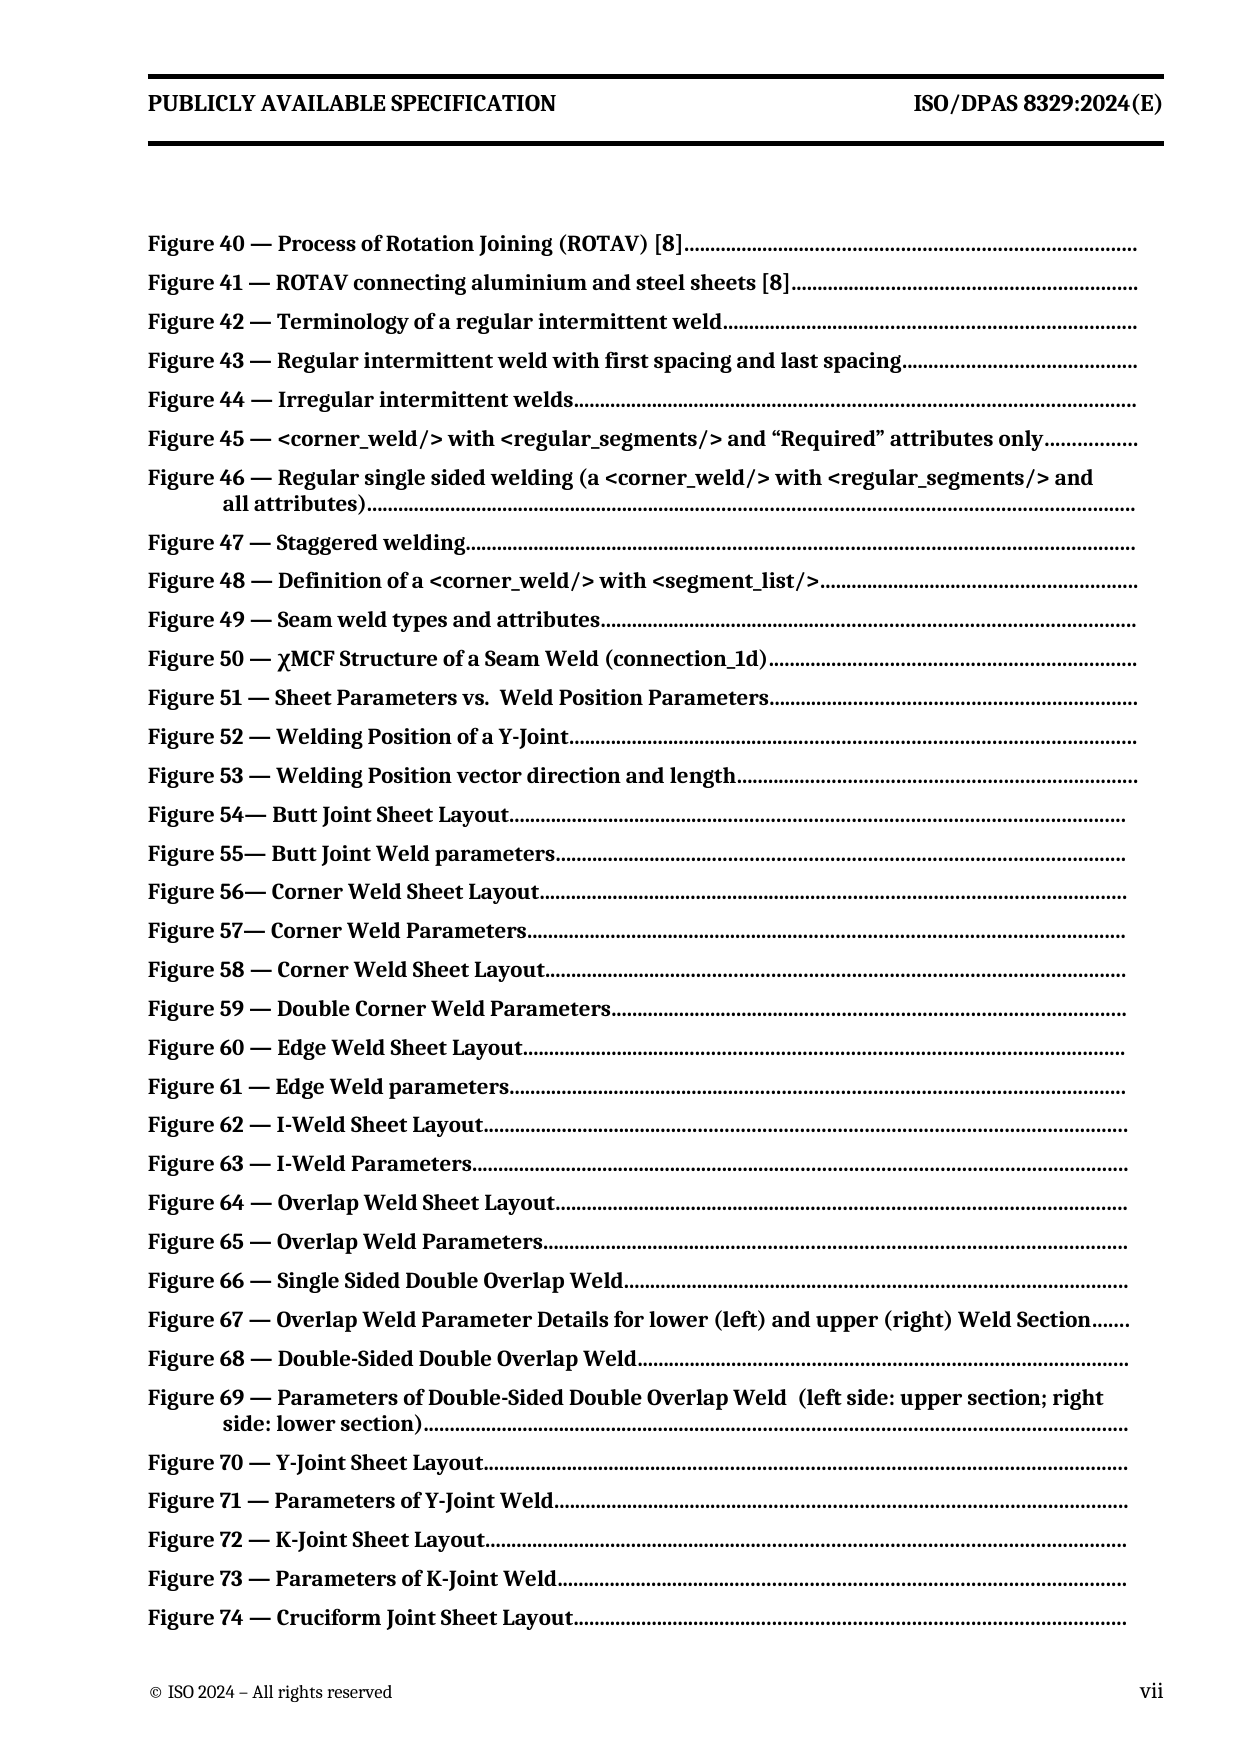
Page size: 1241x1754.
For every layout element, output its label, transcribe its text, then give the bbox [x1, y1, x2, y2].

text Figure 62 — I-Weld Sheet Layout 112 [148, 1112, 1111, 1139]
text Figure 52 — Welding Position of a Y-Joint 95 [148, 724, 1111, 750]
text Figure 47 — Staggered welding 86 [148, 529, 1111, 556]
text Figure 51 — Sheet Parameters vs. Weld Position Parameters 93 [148, 685, 1111, 711]
text Figure 60 — Edge Weld Sheet Layout 108 [148, 1034, 1111, 1061]
text Figure 69 — Parameters of Double-Sided Double Overlap Weld (left side: upper section; right side: lower section) 117 [148, 1384, 1111, 1437]
text Figure 46 — Regular single sided welding (a <corner_weld/> with <regular_segments/> and all attributes) 86 [148, 464, 1111, 517]
text Figure 67 — Overlap Weld Parameter Details for lower (left) and upper (right) Weld Section 116 [148, 1307, 1111, 1333]
text Figure 55— Butt Joint Weld parameters 100 [148, 840, 1111, 867]
text Figure 57— Corner Weld Parameters 104 [148, 918, 1111, 944]
text Figure 42 — Terminology of a regular intermittent weld 82 [148, 309, 1111, 335]
text Figure 72 — K-Joint Sheet Layout 125 [148, 1527, 1111, 1553]
text Figure 40 — Process of Rotation Joining (ROTAV) [8] 78 [148, 231, 1111, 257]
text Figure 49 — Seam weld types and attributes 89 [148, 607, 1111, 633]
text Figure 74 — Cruciform Joint Sheet Layout 129 [148, 1605, 1111, 1631]
text Figure 59 — Double Corner Weld Parameters 105 [148, 996, 1111, 1022]
text Figure 45 — <corner_weld/> with <regular_segments/> and “Required” attributes only 85 [148, 425, 1111, 452]
text Figure 61 — Edge Weld parameters 109 [148, 1073, 1111, 1100]
text Figure 58 — Corner Weld Sheet Layout 105 [148, 957, 1111, 983]
text Figure 65 — Overlap Weld Parameters 115 [148, 1229, 1111, 1255]
text Figure 73 — Parameters of K-Joint Weld 125 [148, 1566, 1111, 1592]
text Figure 64 — Overlap Weld Sheet Layout 114 [148, 1190, 1111, 1216]
text Figure 56— Corner Weld Sheet Layout 103 [148, 879, 1111, 906]
text Figure 41 — ROTAV connecting aluminium and steel sheets [8] 79 [148, 270, 1111, 296]
text Figure 71 — Parameters of Y-Joint Weld 121 [148, 1488, 1111, 1515]
text Figure 50 — χMCF Structure of a Seam Weld (connection_1d) 90 [148, 646, 1111, 672]
text Figure 54— Butt Joint Sheet Layout 100 [148, 801, 1111, 828]
text Figure 43 — Regular intermittent weld with first spacing and last spacing 82 [148, 348, 1111, 374]
text Figure 66 — Single Sided Double Overlap Weld 115 [148, 1268, 1111, 1294]
text Figure 70 — Y-Joint Sheet Layout 121 [148, 1449, 1111, 1476]
text Figure 44 — Irregular intermittent welds 83 [148, 387, 1111, 413]
text Figure 48 — Definition of a <corner_weld/> with <segment_list/> 87 [148, 568, 1111, 595]
text Figure 63 — I-Weld Parameters 112 [148, 1151, 1111, 1177]
text Figure 53 — Welding Position vector direction and length 97 [148, 763, 1111, 789]
text Figure 68 — Double-Sided Double Overlap Weld 117 [148, 1345, 1111, 1372]
